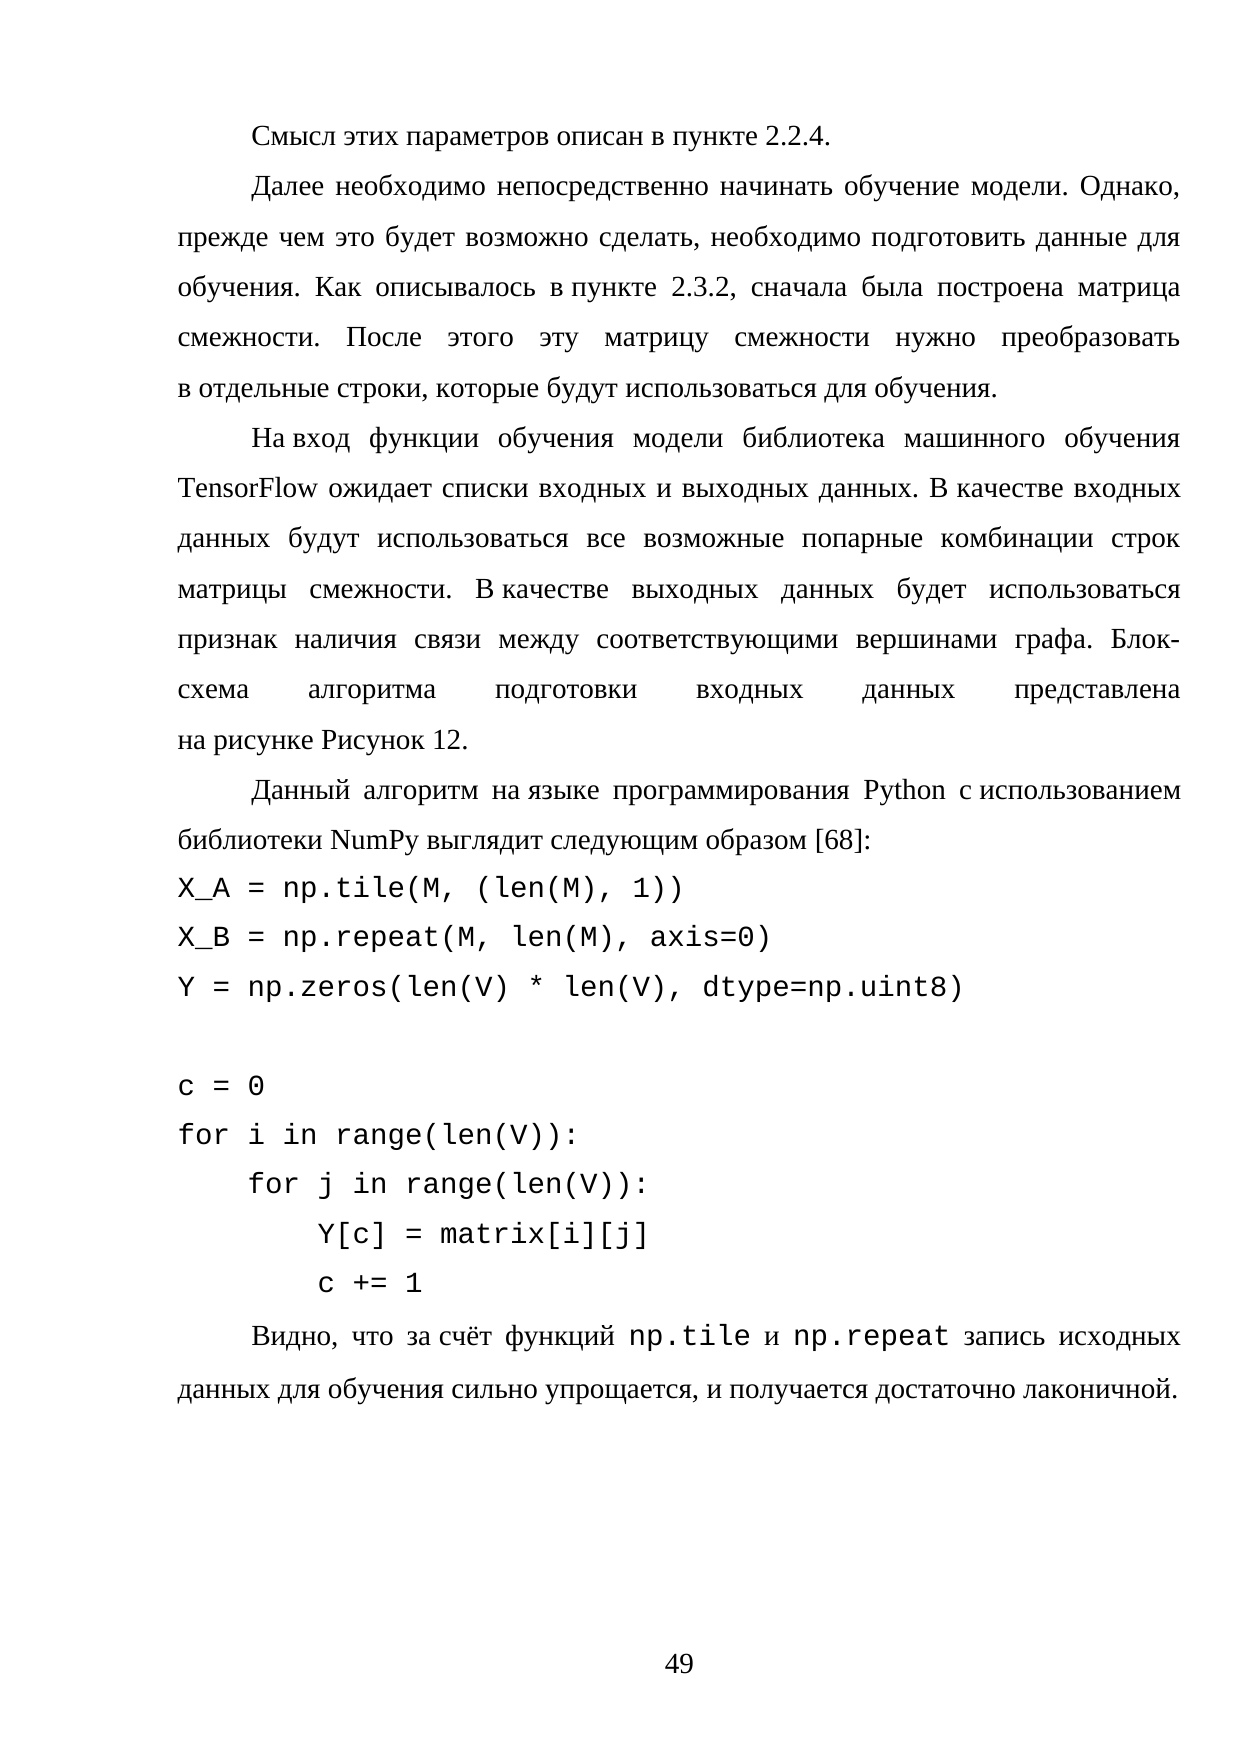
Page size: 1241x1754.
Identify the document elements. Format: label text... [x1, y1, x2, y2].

text На вход функции обучения модели библиотека машинного обучения TensorFlow ожидает списки входных и выходных данных. В качестве входных данных будут использоваться все возможные попарные комбинации строк матрицы смежности. В качестве выходных данных будет использоваться признак наличия связи между соответствующими вершинами графа. Блок-схема алгоритма подготовки входных данных представлена на рисунке 12. [177, 420, 1181, 755]
text Данный алгоритм на языке программирования Python с использованием библиотеки NumPy выглядит следующим образом: [177, 772, 1181, 856]
text Смысл этих параметров описан в пункте 2.2.4. [177, 118, 1181, 152]
text c += 1 [177, 1269, 1181, 1302]
text X_A = np.tile(M, (len(M), 1)) [177, 873, 1181, 906]
text Видно, что за счёт функций np.tile и np.repeat запись исходных данных для обучения сильно упрощается, и получается достаточно лаконичной. [177, 1318, 1181, 1404]
text for j in range(len(V)): [177, 1170, 1181, 1203]
text X_B = np.repeat(M, len(M), axis=0) [177, 922, 1181, 955]
text for i in range(len(V)): [177, 1120, 1181, 1153]
text Y[c] = matrix[i][j] [177, 1219, 1181, 1252]
text c = 0 [177, 1071, 1181, 1104]
text Y = np.zeros(len(V) * len(V), dtype=np.uint8) [177, 972, 1181, 1005]
text Далее необходимо непосредственно начинать обучение модели. Однако, прежде чем это будет возможно сделать, необходимо подготовить данные для обучения. Как описывалось в пункте 2.3.2, сначала была построена матрица смежности. После этого эту матрицу смежности нужно преобразовать в отдельные строки, которые будут использоваться для обучения. [177, 168, 1181, 403]
